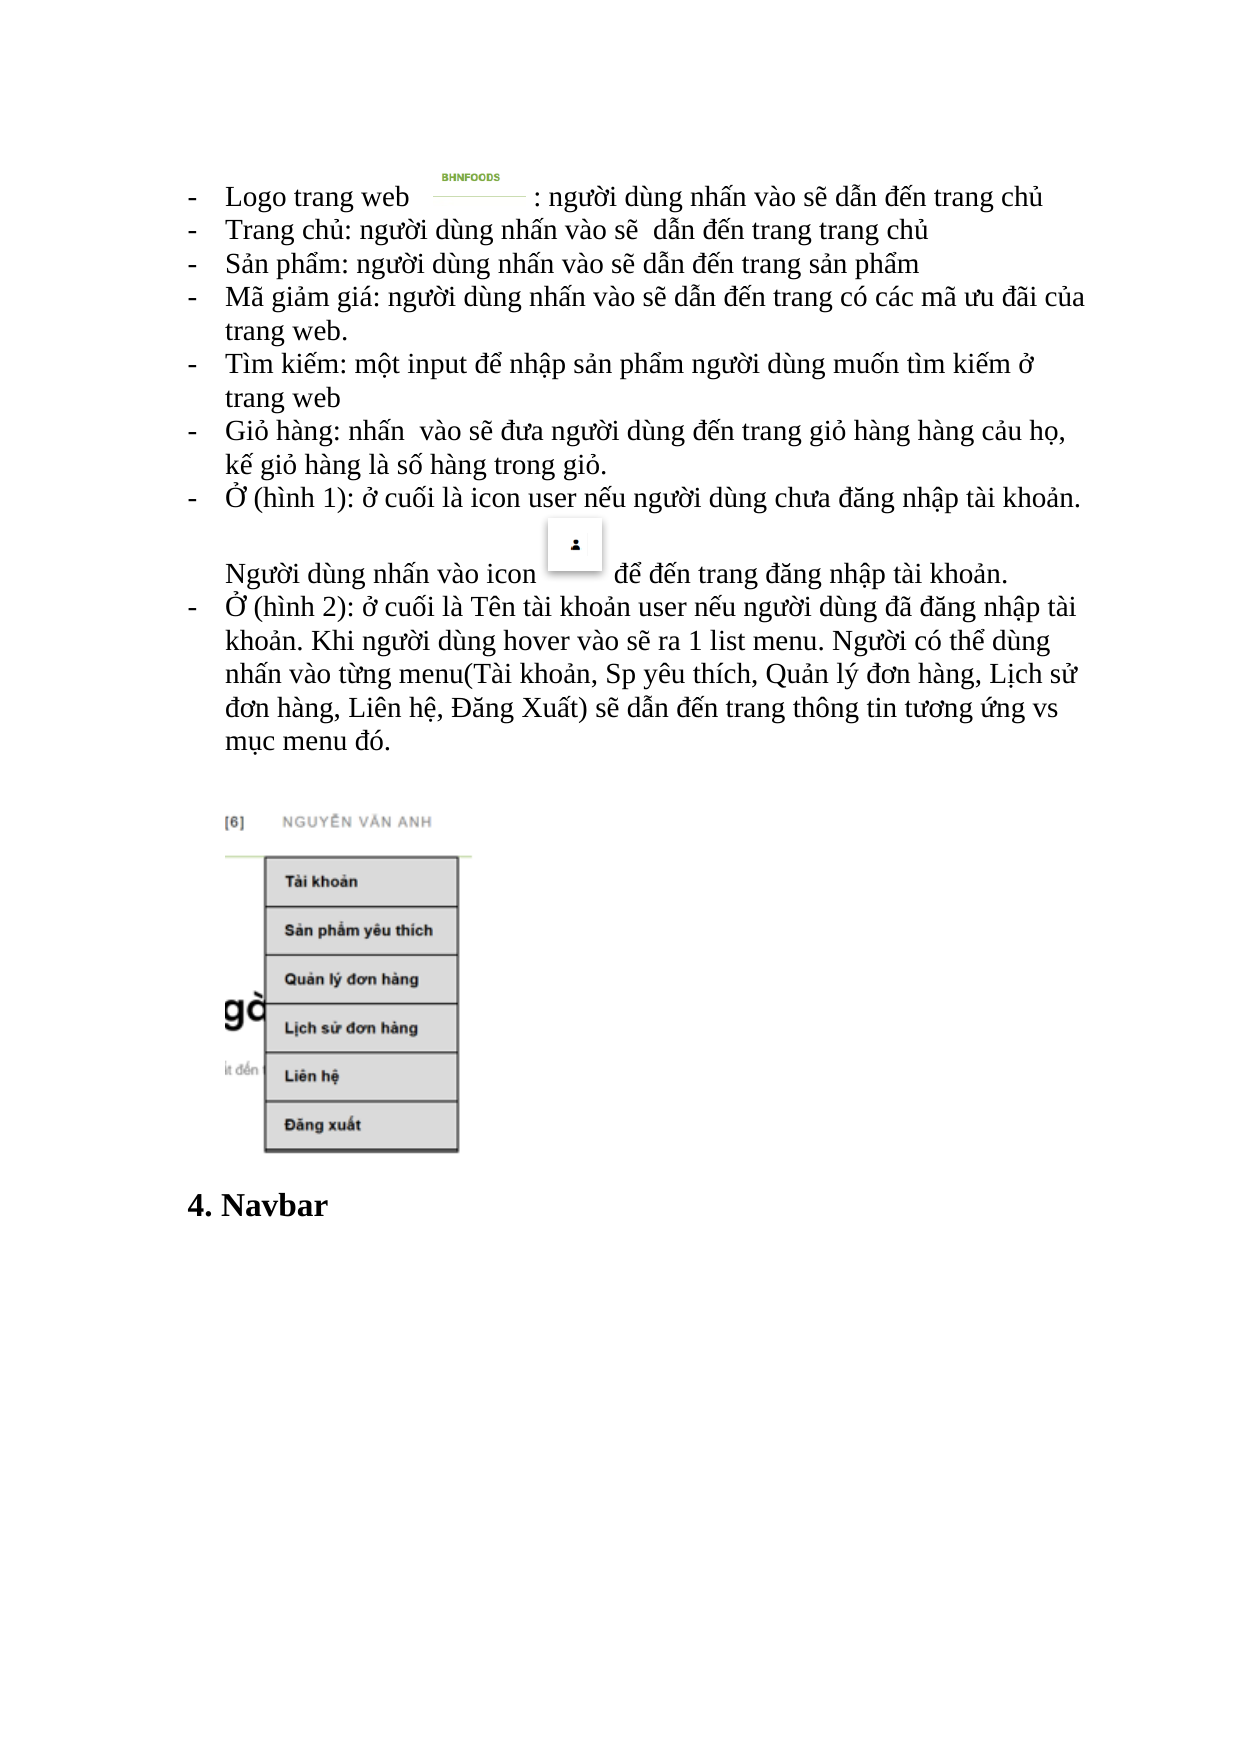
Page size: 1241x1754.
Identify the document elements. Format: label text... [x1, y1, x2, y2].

list Mã giảm giá: người dùng nhấn vào sẽ dẫn đến trang có các mã ưu đãi của trang web. [187, 279, 1090, 346]
list Sản phẩm: người dùng nhấn vào sẽ dẫn đến trang sản phẩm [187, 246, 1090, 279]
list Trang chủ: người dùng nhấn vào sẽ dẫn đến trang trang chủ [187, 212, 1090, 246]
picture [563, 533, 588, 556]
picture [225, 773, 479, 1169]
picture [417, 150, 526, 206]
list Ở (hình 1): ở cuối là icon user nếu người dùng chưa đăng nhập tài khoản. Người dùng nhấn vào icon để đến trang đăng nhập tài khoản. [187, 481, 1090, 589]
text 4. Navbar [187, 1185, 1090, 1223]
list Giỏ hàng: nhấn vào sẽ đưa người dùng đến trang giỏ hàng hàng cảu họ, kế giỏ hàng là số hàng trong giỏ. [187, 413, 1090, 481]
list Ở (hình 2): ở cuối là Tên tài khoản user nếu người dùng đã đăng nhập tài khoản. Khi người dùng hover vào sẽ ra 1 list menu. Người có thể dùng nhấn vào từng menu(Tài khoản, Sp yêu thích, Quản lý đơn hàng, Lịch sử đơn hàng, Liên hệ, Đăng Xuất) sẽ dẫn đến trang thông tin tương ứng vs mục menu đó. [187, 589, 1090, 757]
list Tìm kiếm: một input để nhập sản phẩm người dùng muốn tìm kiếm ở trang web [187, 346, 1090, 413]
list Logo trang web : người dùng nhấn vào sẽ dẫn đến trang chủ [187, 150, 1090, 212]
